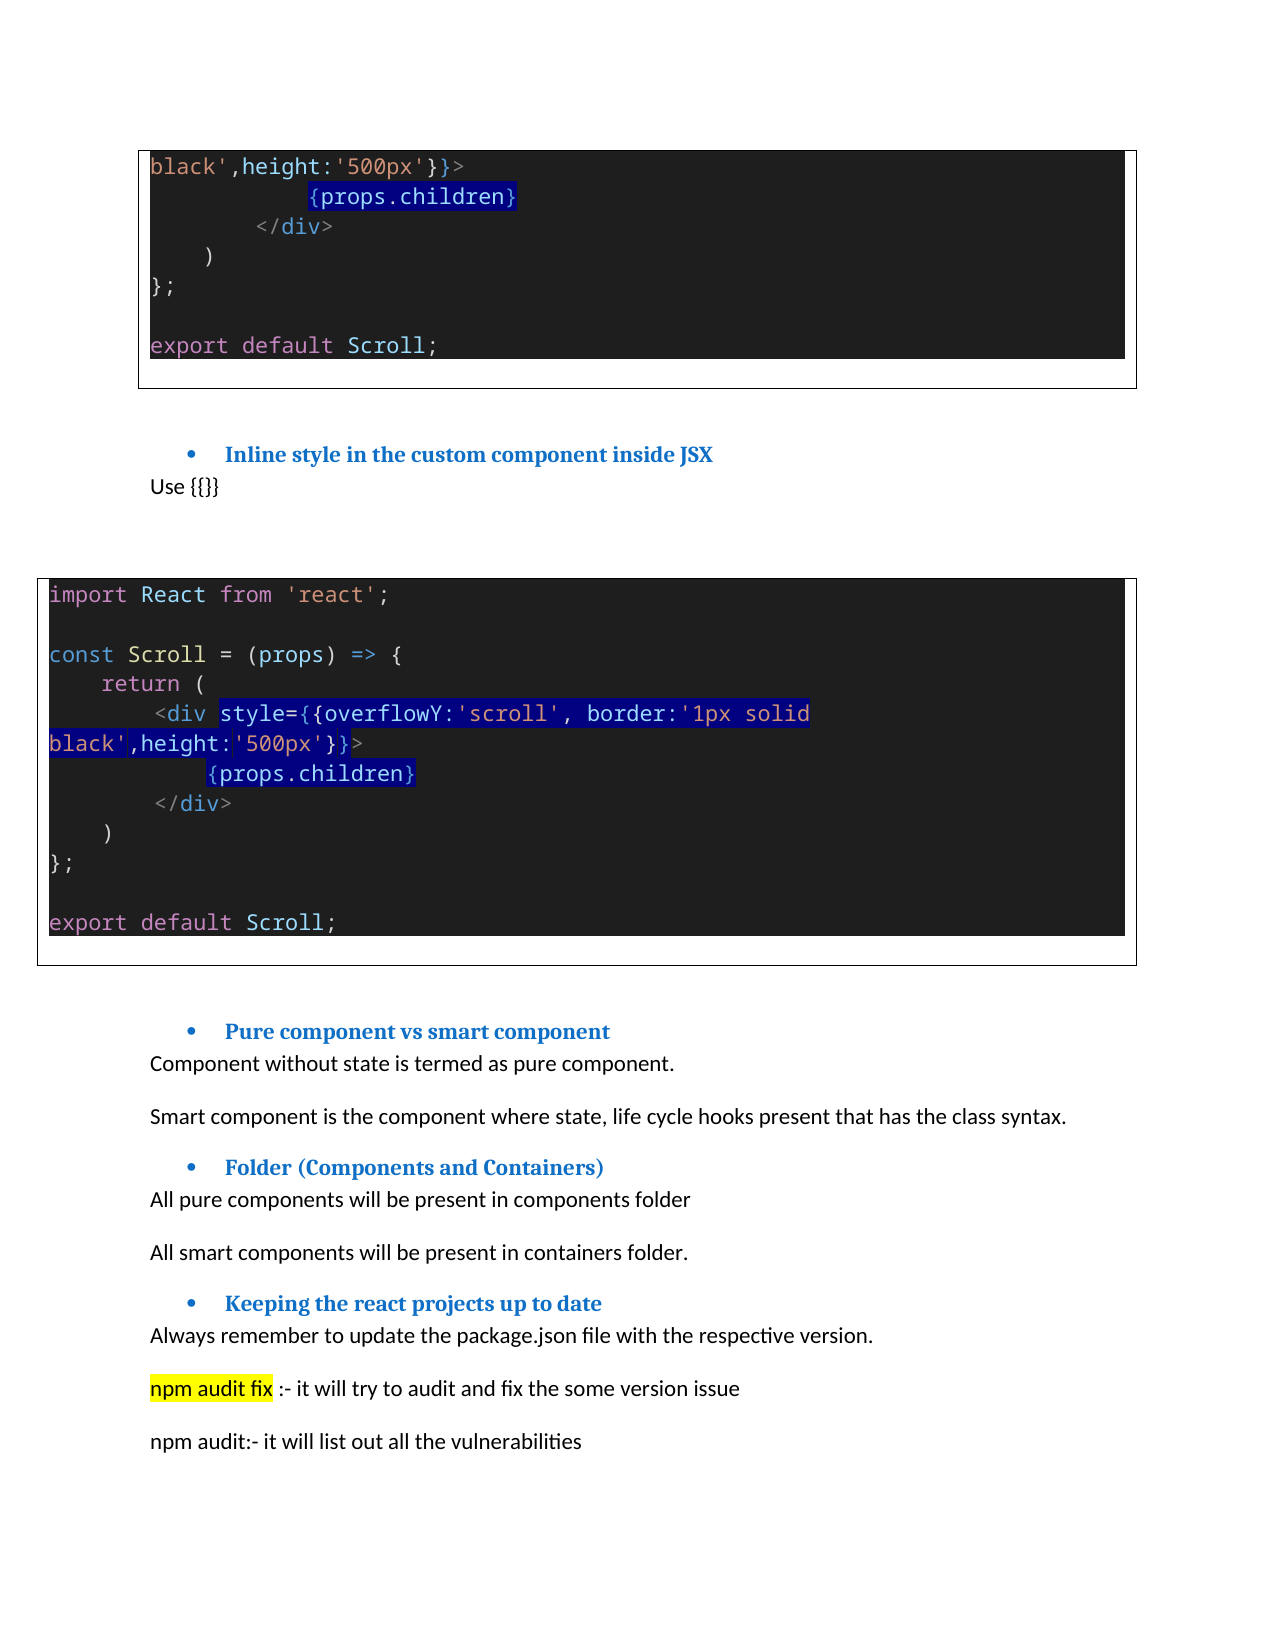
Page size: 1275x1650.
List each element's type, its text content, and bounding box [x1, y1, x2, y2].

text Use {{}} [150, 472, 1125, 500]
text Smart component is the component where state, life cycle hooks present that has the class syntax. [150, 1102, 1125, 1130]
subtitle Keeping the react projects up to date [187, 1291, 1125, 1317]
text npm audit fix :- it will try to audit and fix the some version issue [273, 1374, 1125, 1402]
text Always remember to update the package.json file with the respective version. [150, 1321, 1125, 1349]
subtitle Folder (Components and Containers) [187, 1155, 1125, 1181]
text Component without state is termed as pure component. [150, 1049, 1125, 1077]
text All smart components will be present in containers folder. [150, 1238, 1125, 1266]
subtitle Pure component vs smart component [187, 1018, 1125, 1045]
text npm audit:- it will list out all the vulnerabilities [150, 1427, 1125, 1455]
subtitle Inline style in the custom component inside JSX [187, 442, 1125, 468]
text All pure components will be present in components folder [150, 1185, 1125, 1213]
